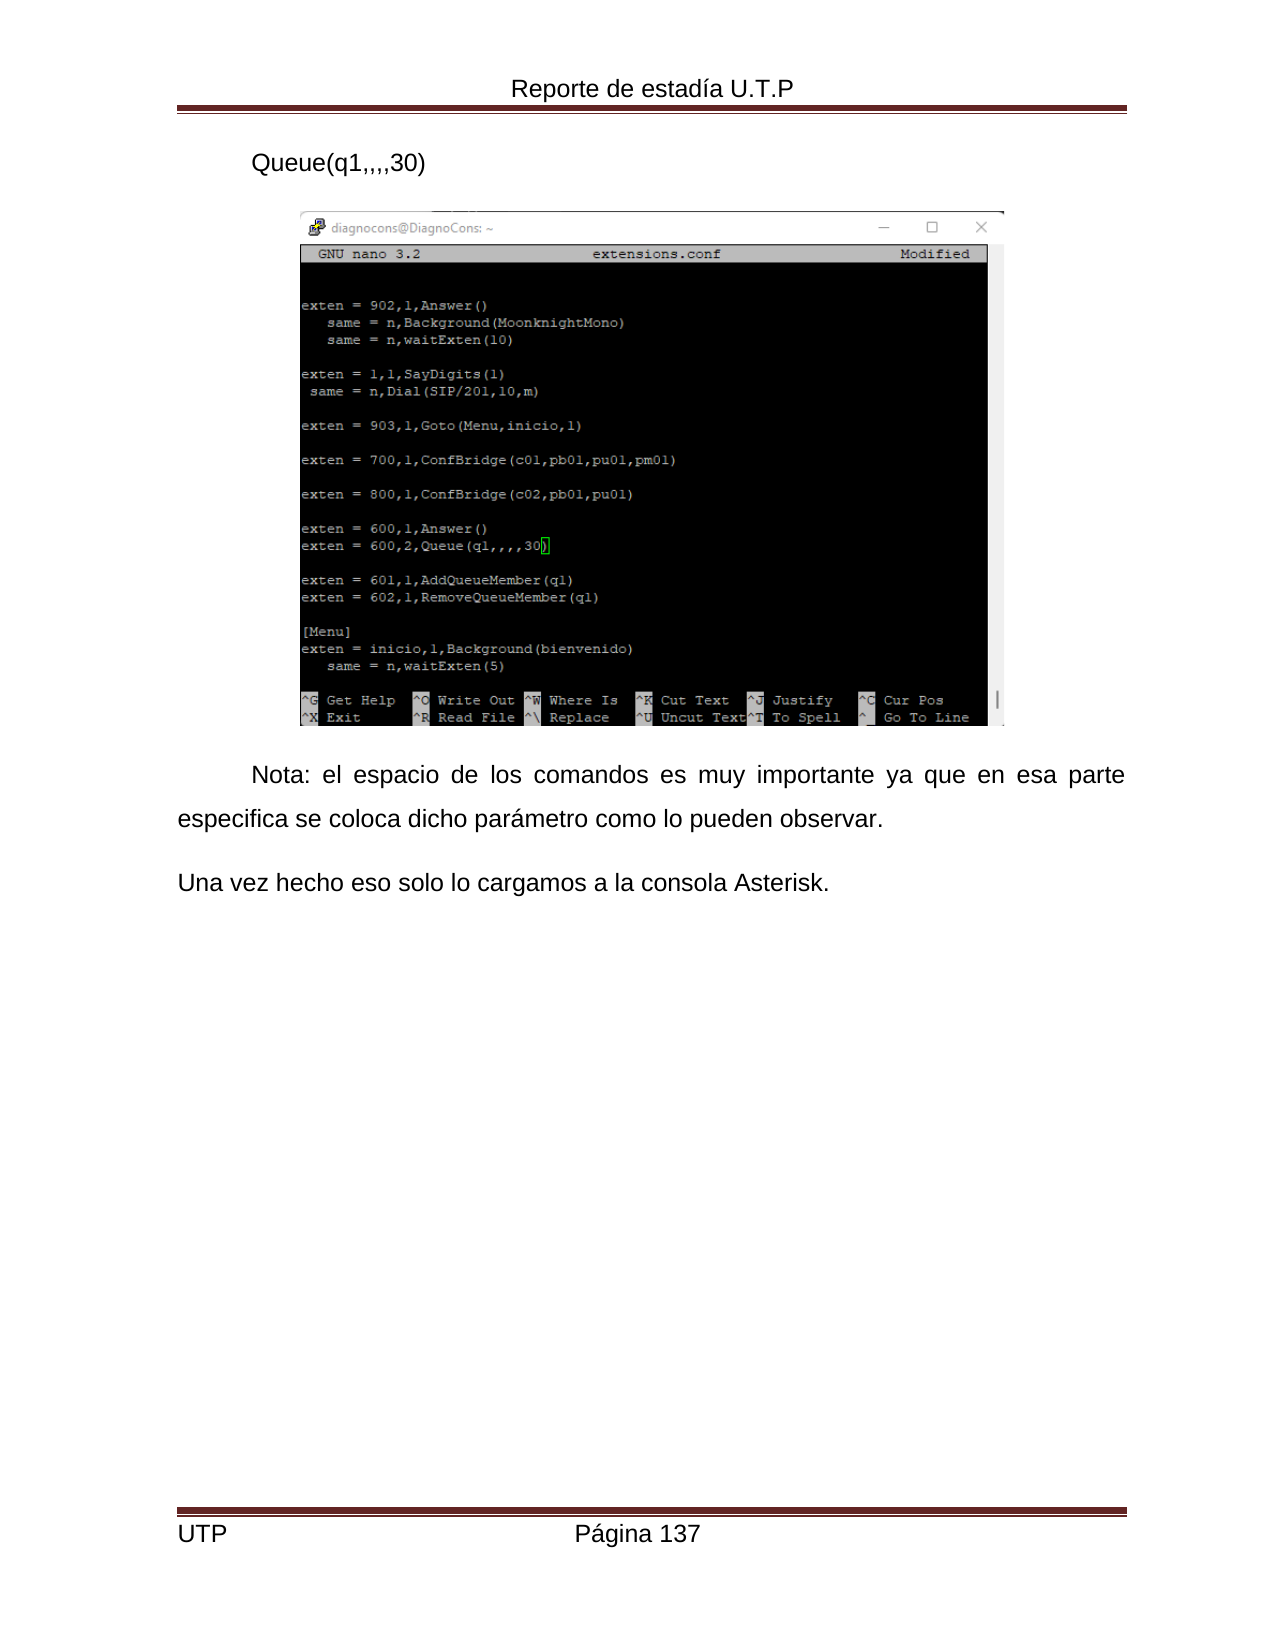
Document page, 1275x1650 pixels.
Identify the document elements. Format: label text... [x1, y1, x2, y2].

text Una vez hecho eso solo lo cargamos a la consola Asterisk. [177, 868, 1127, 896]
text Queue(q1,,,,30) [177, 148, 1127, 176]
picture [300, 211, 1005, 726]
text Nota: el espacio de los comandos es muy importante ya que en esa parte especifica se coloca dicho parámetro como lo pueden observar. [177, 761, 1127, 832]
